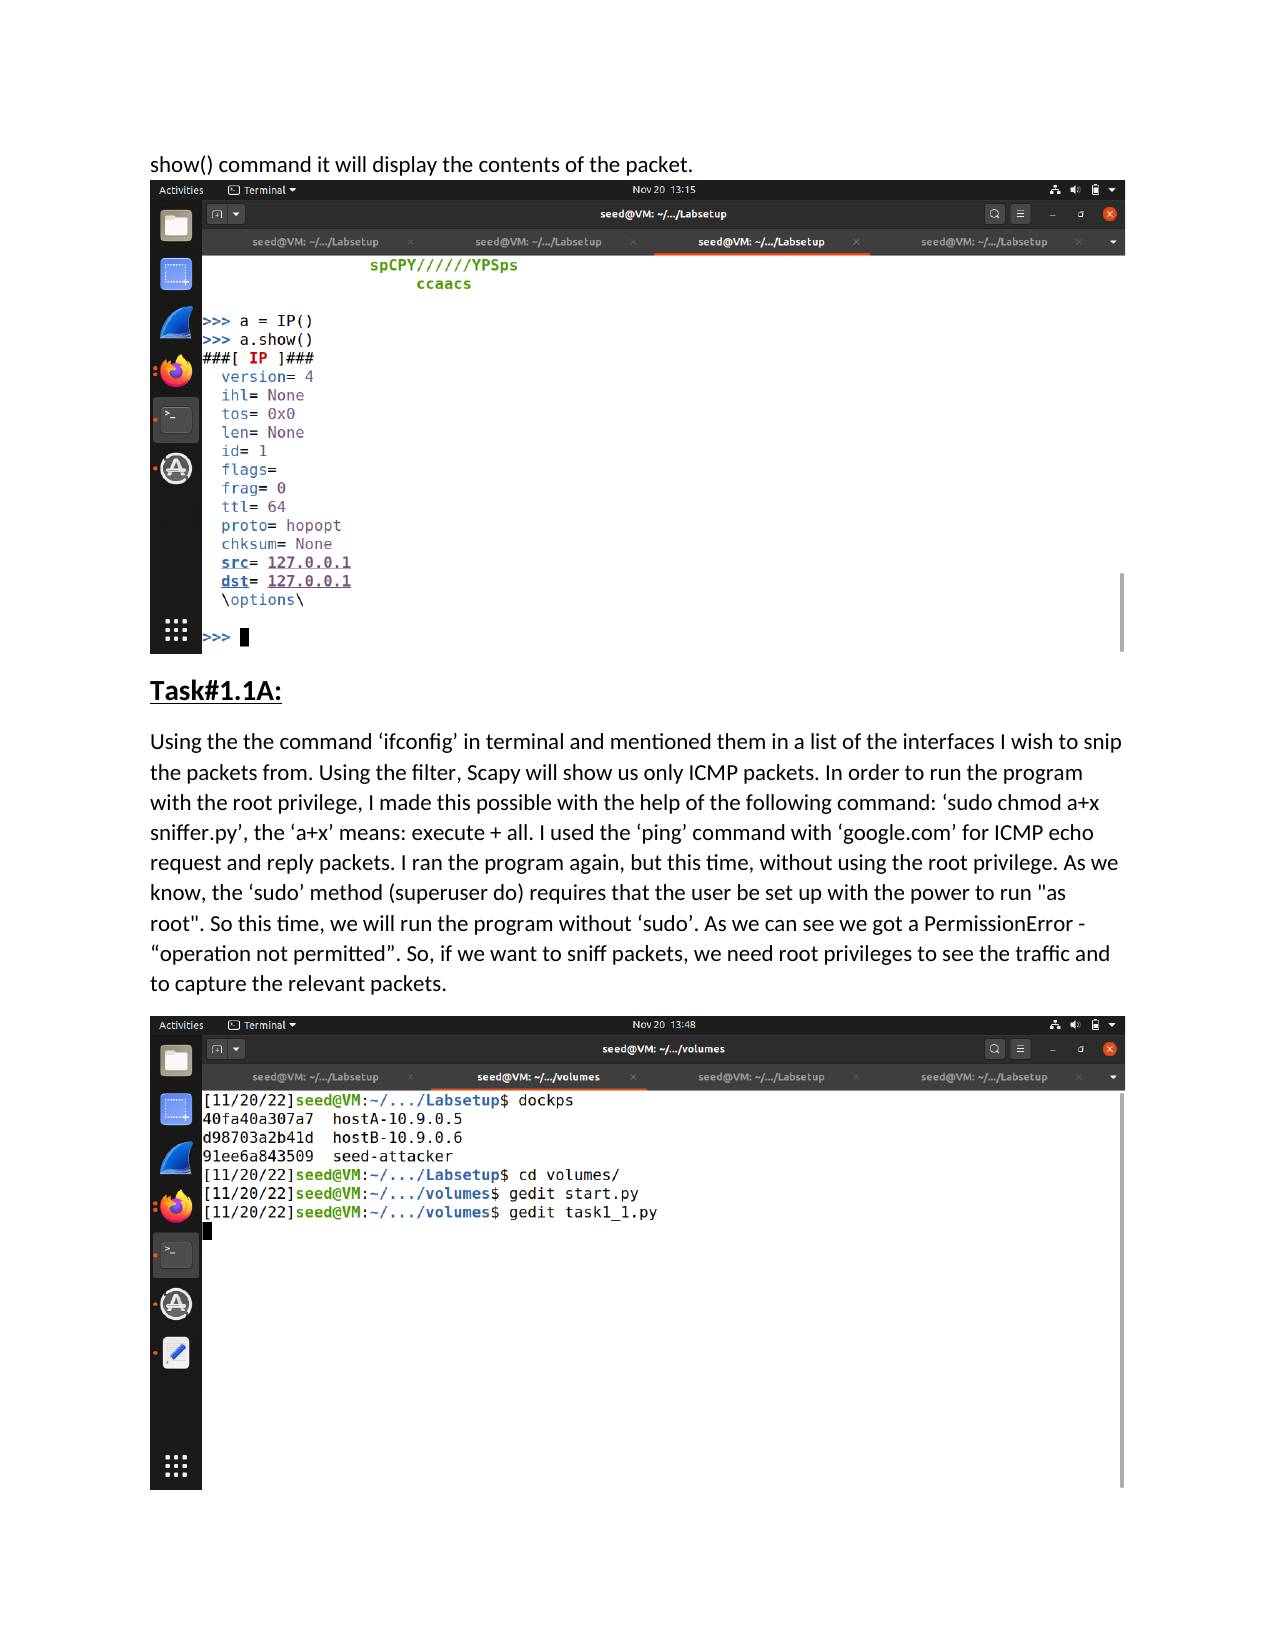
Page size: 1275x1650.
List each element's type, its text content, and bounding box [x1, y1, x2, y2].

picture [150, 180, 1125, 654]
picture [150, 1016, 1125, 1490]
text Using the the command ‘ifconfig’ in terminal and mentioned them in a list of the interfaces I wish to snip the packets from. Using the filter, Scapy will show us only ICMP packets. In order to run the program with the root privilege, I made this possible with the help of the following command: ‘sudo chmod a+x sniffer.py’, the ‘a+x’ means: execute + all. I used the ‘ping’ command with ‘google.com’ for ICMP echo request and reply packets. I ran the program again, but this time, without using the root privilege. As we know, the ‘sudo’ method (superuser do) requires that the user be set up with the power to run "as root". So this time, we will run the program without ‘sudo’. As we can see we got a PermissionError - “operation not permitted”. So, if we want to sniff packets, we need root privileges to see the traffic and to capture the relevant packets. [150, 727, 1125, 997]
text Task#1.1A: [150, 672, 1125, 708]
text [150, 150, 1125, 180]
